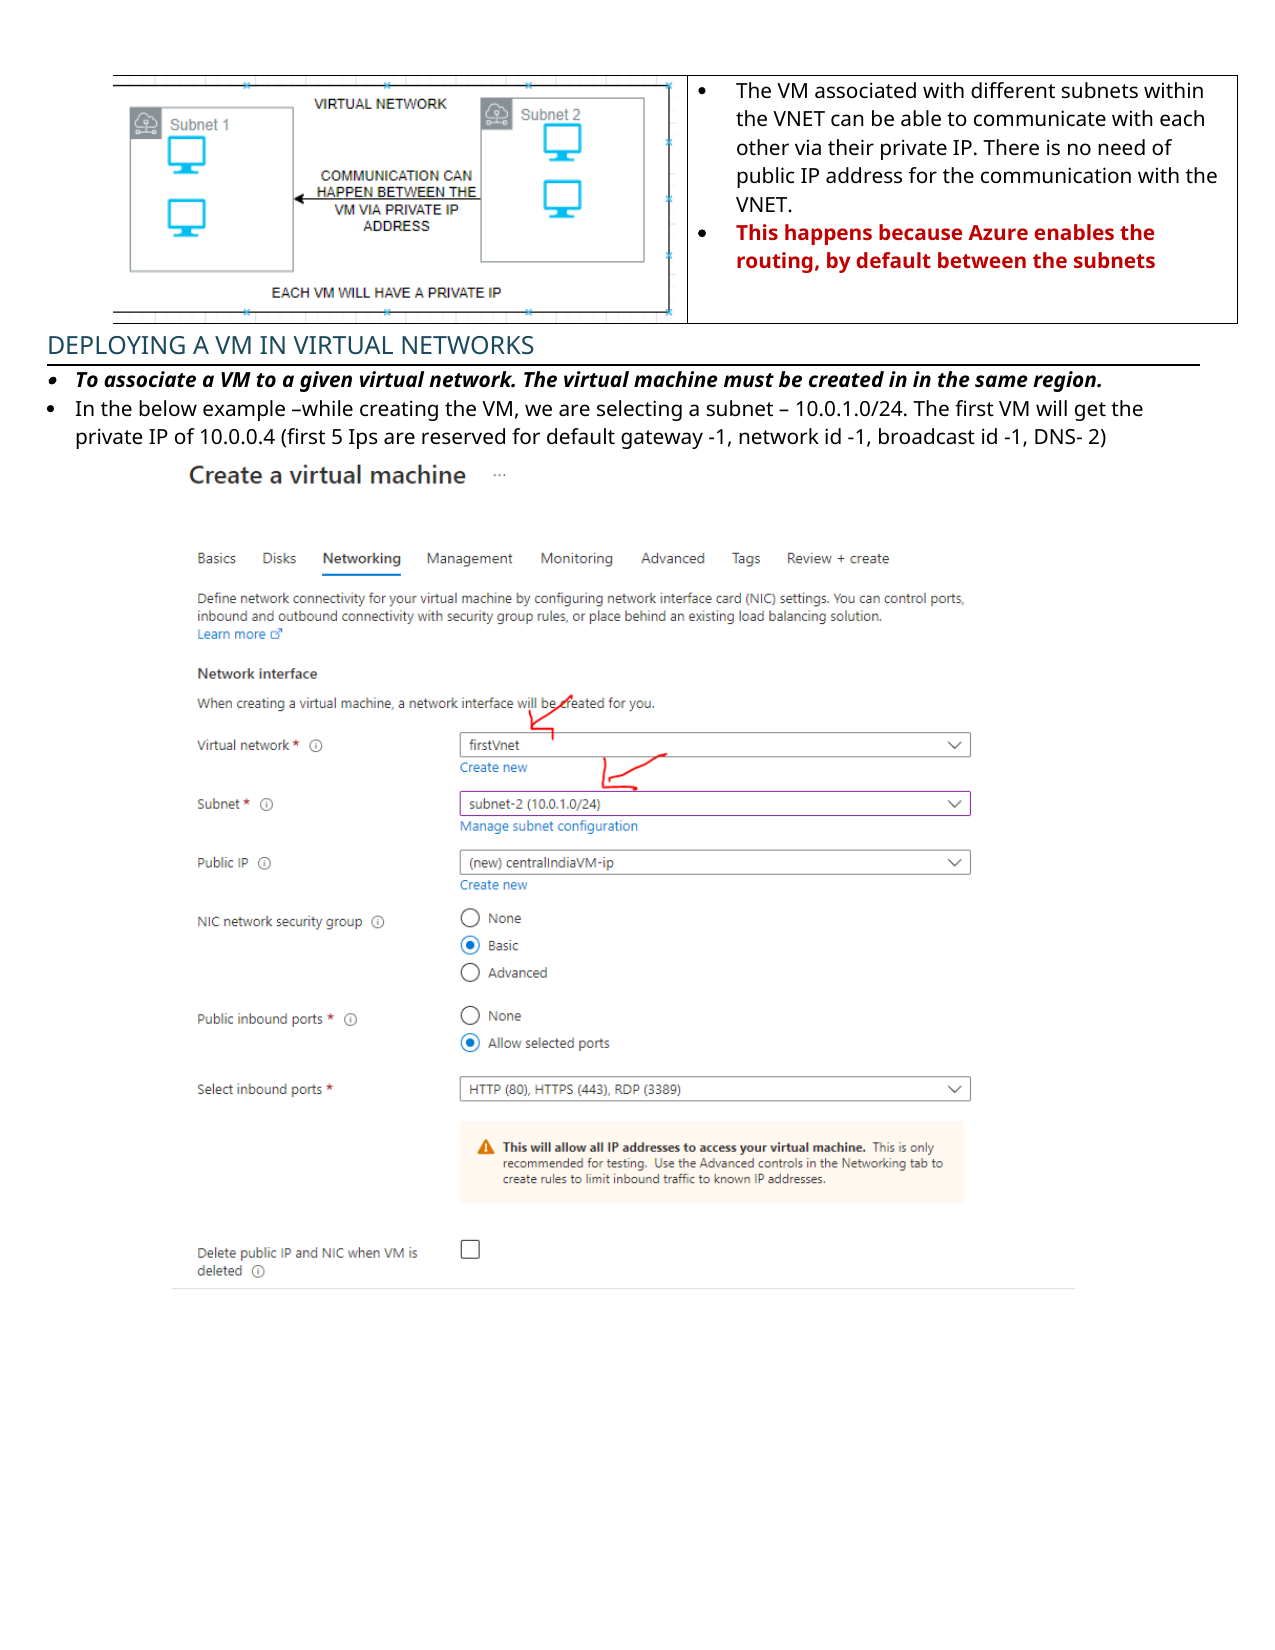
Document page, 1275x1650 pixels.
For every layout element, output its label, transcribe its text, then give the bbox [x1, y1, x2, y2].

picture [113, 76, 676, 323]
list To associate a VM to a given virtual network. The virtual machine must be created in in the same region. [47, 366, 1200, 394]
list In the below example –while creating the VM, we are selecting a subnet – 10.0.1.0/24. The first VM will get the private IP of 10.0.0.4 (first 5 Ips are reserved for default gateway -1, network id -1, broadcast id -1, DNS- 2) [47, 394, 1200, 451]
picture [171, 451, 1075, 1307]
table_header [676, 76, 687, 323]
subtitle DEPLOYING A VM IN VIRTUAL NETWORKS [47, 328, 1200, 364]
table_header The VM associated with different subnets within the VNET can be able to communicate with each other via their private IP. There is no need of public IP address for the communication with the VNET. This happens because Azure enables the routing, by default between the subnets [688, 76, 1237, 323]
